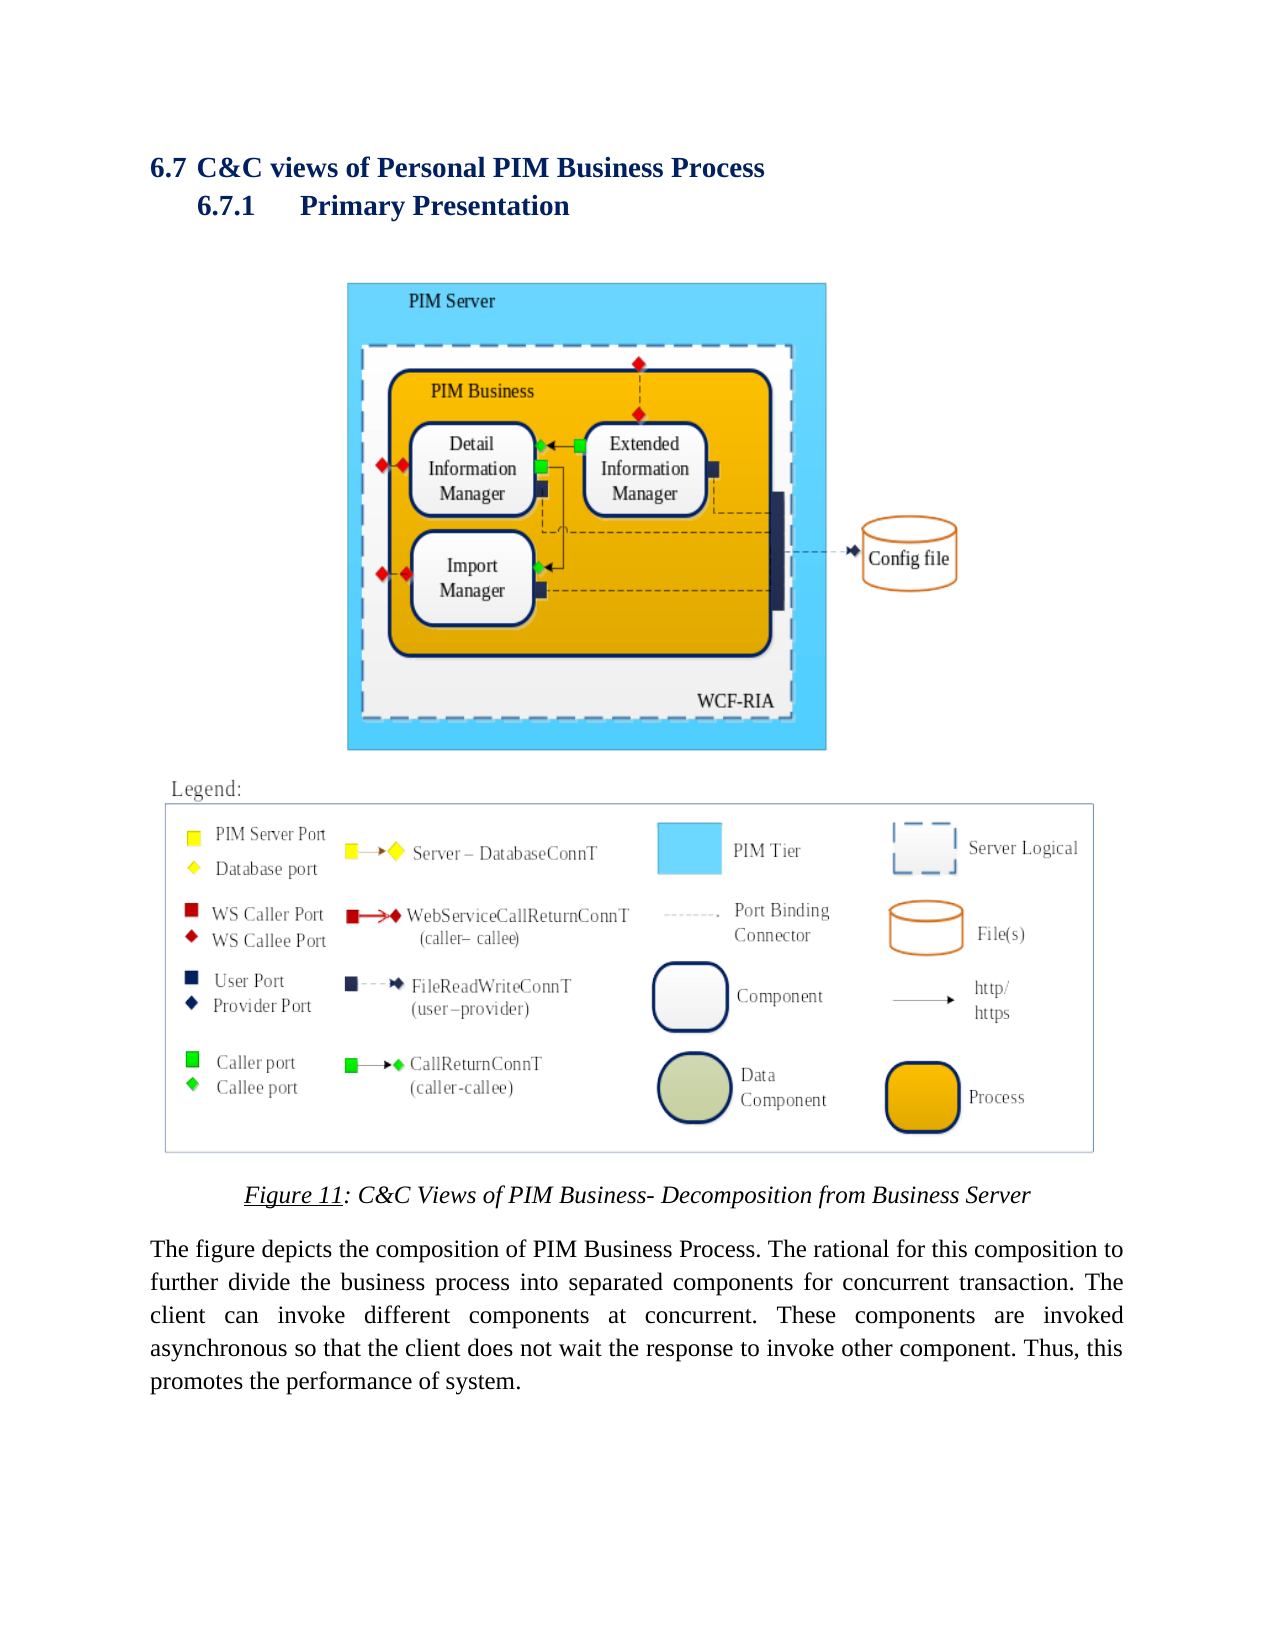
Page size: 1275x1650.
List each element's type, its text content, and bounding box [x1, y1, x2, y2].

subtitle Primary Presentation [197, 188, 1125, 222]
text The figure depicts the composition of PIM Business Process. The rational for this composition to further divide the business process into separated components for concurrent transaction. The client can invoke different components at concurrent. These components are invoked asynchronous so that the client does not wait the response to invoke other component. Thus, this promotes the performance of system. [150, 1234, 1125, 1395]
text Figure 11: C&C Views of PIM Business- Decomposition from Business Server [150, 1180, 1125, 1209]
subtitle C&C views of Personal PIM Business Process [150, 150, 1125, 183]
